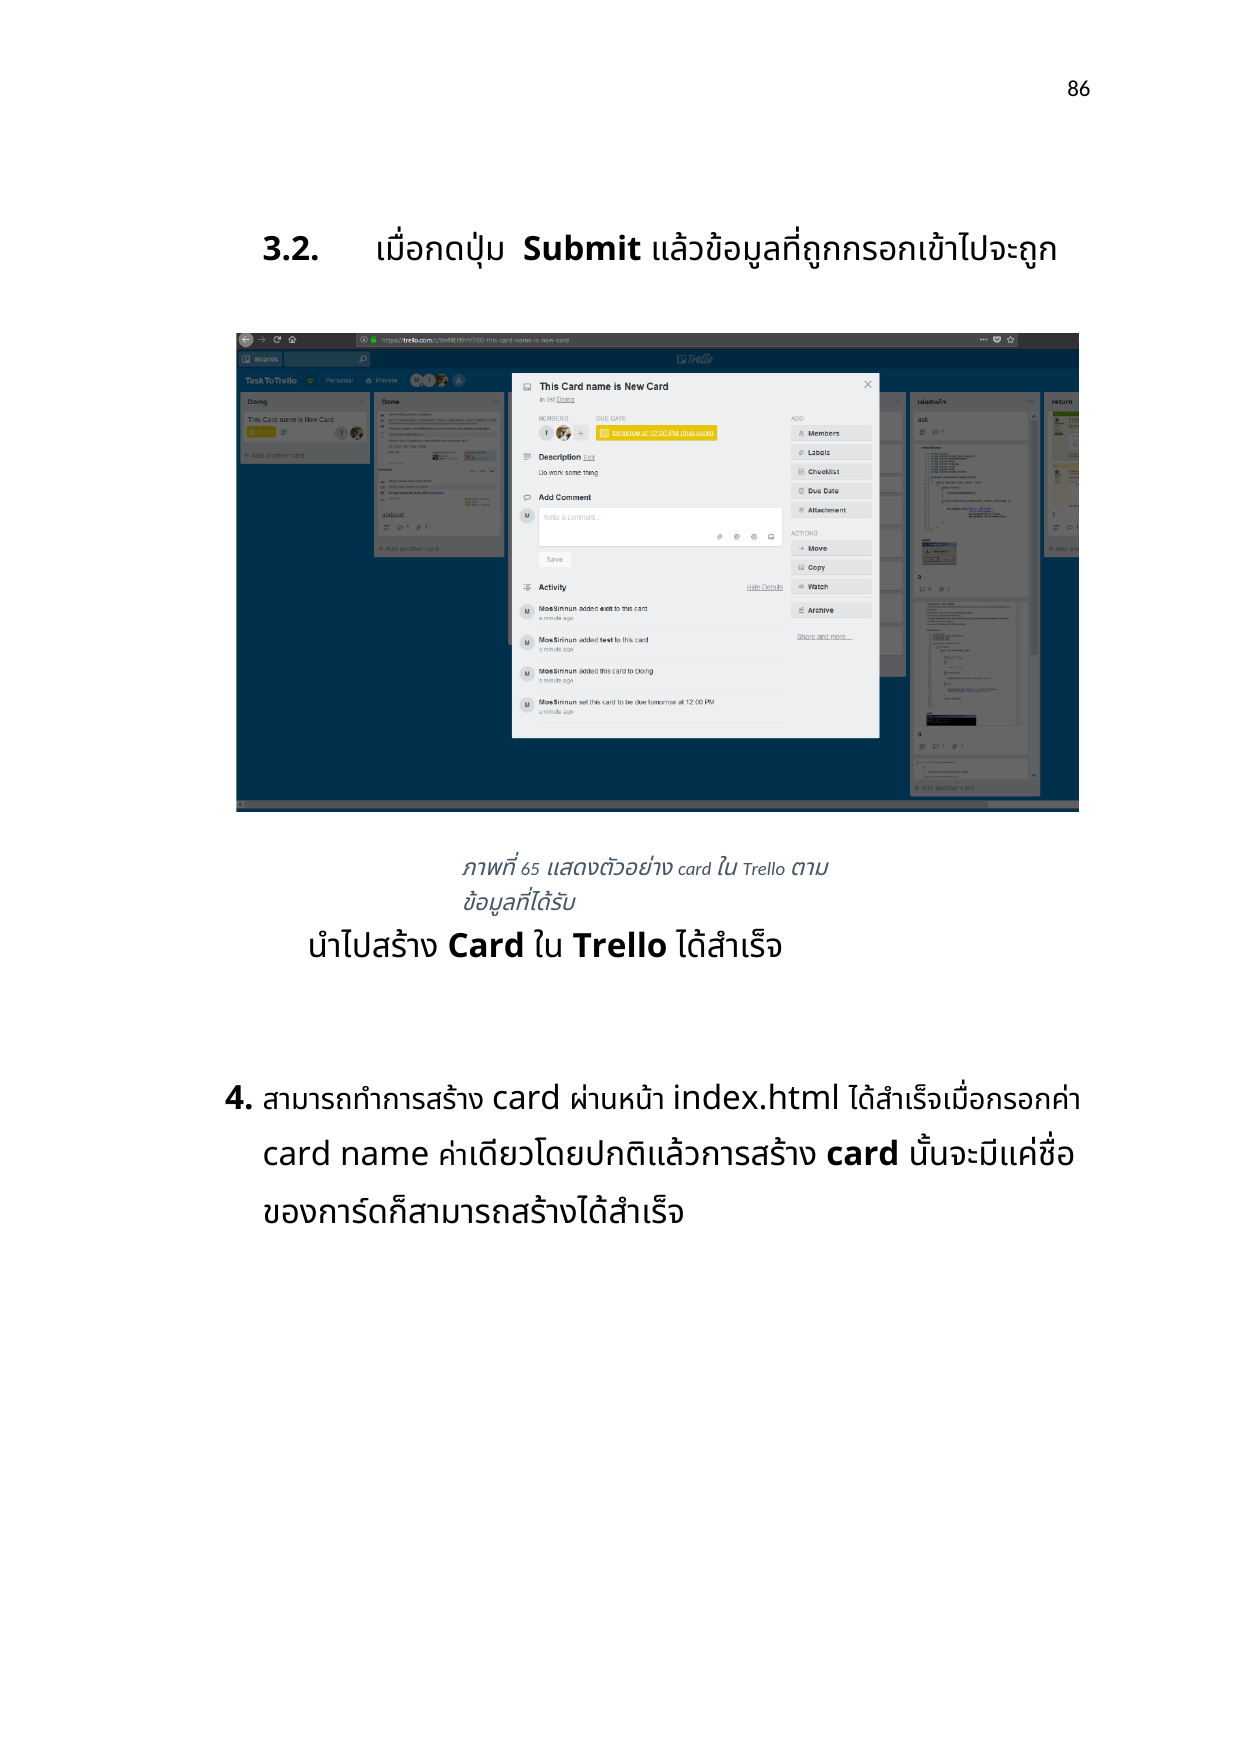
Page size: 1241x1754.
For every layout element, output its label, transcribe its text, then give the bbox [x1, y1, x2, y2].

picture [236, 333, 1079, 812]
list สามารถทำการสร้าง card ผ่านหน้า index.html ได้สำเร็จเมื่อกรอกค่า card name ค่าเดียวโดยปกติแล้วการสร้าง card นั้นจะมีแค่ชื่อของการ์ดก็สามารถสร้างได้สำเร็จ [225, 1074, 1090, 1238]
